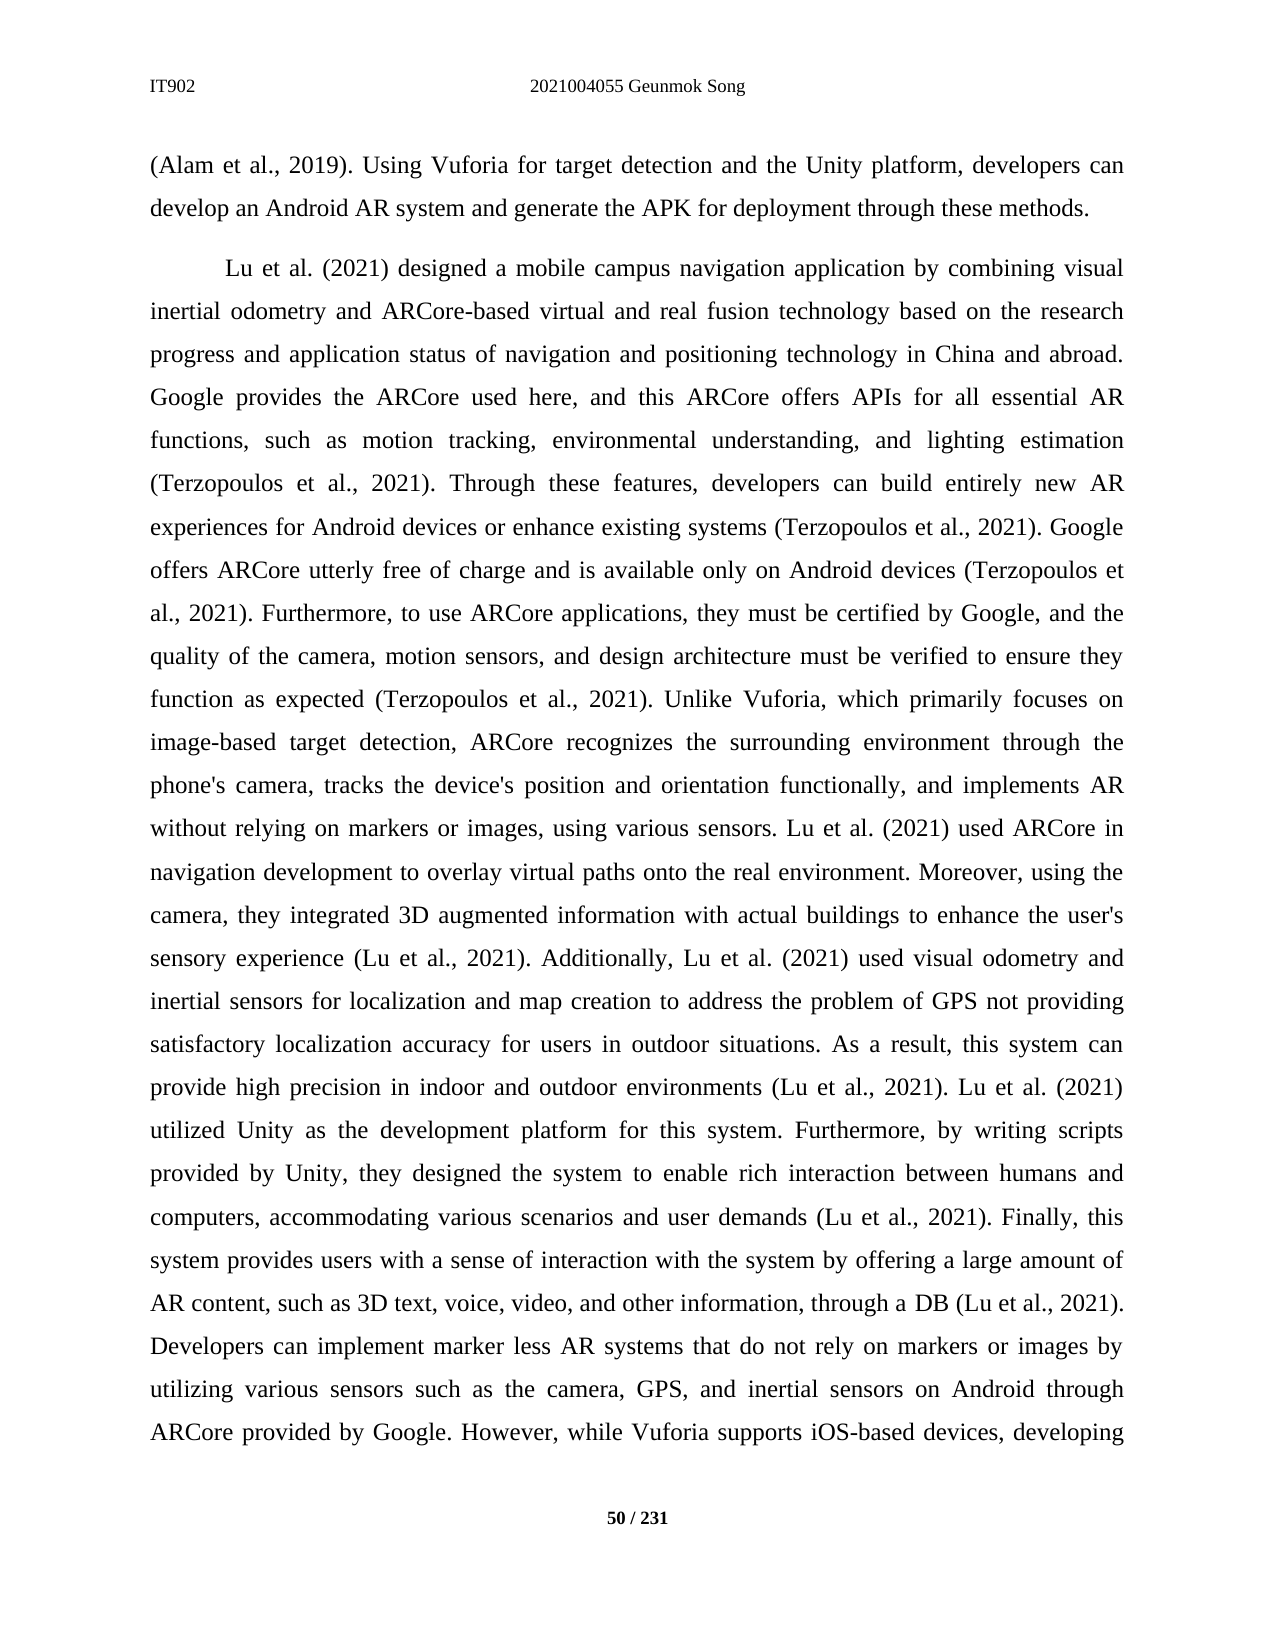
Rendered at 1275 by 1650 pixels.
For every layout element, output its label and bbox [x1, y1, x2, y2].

text [150, 253, 1125, 1446]
text [150, 150, 1125, 222]
